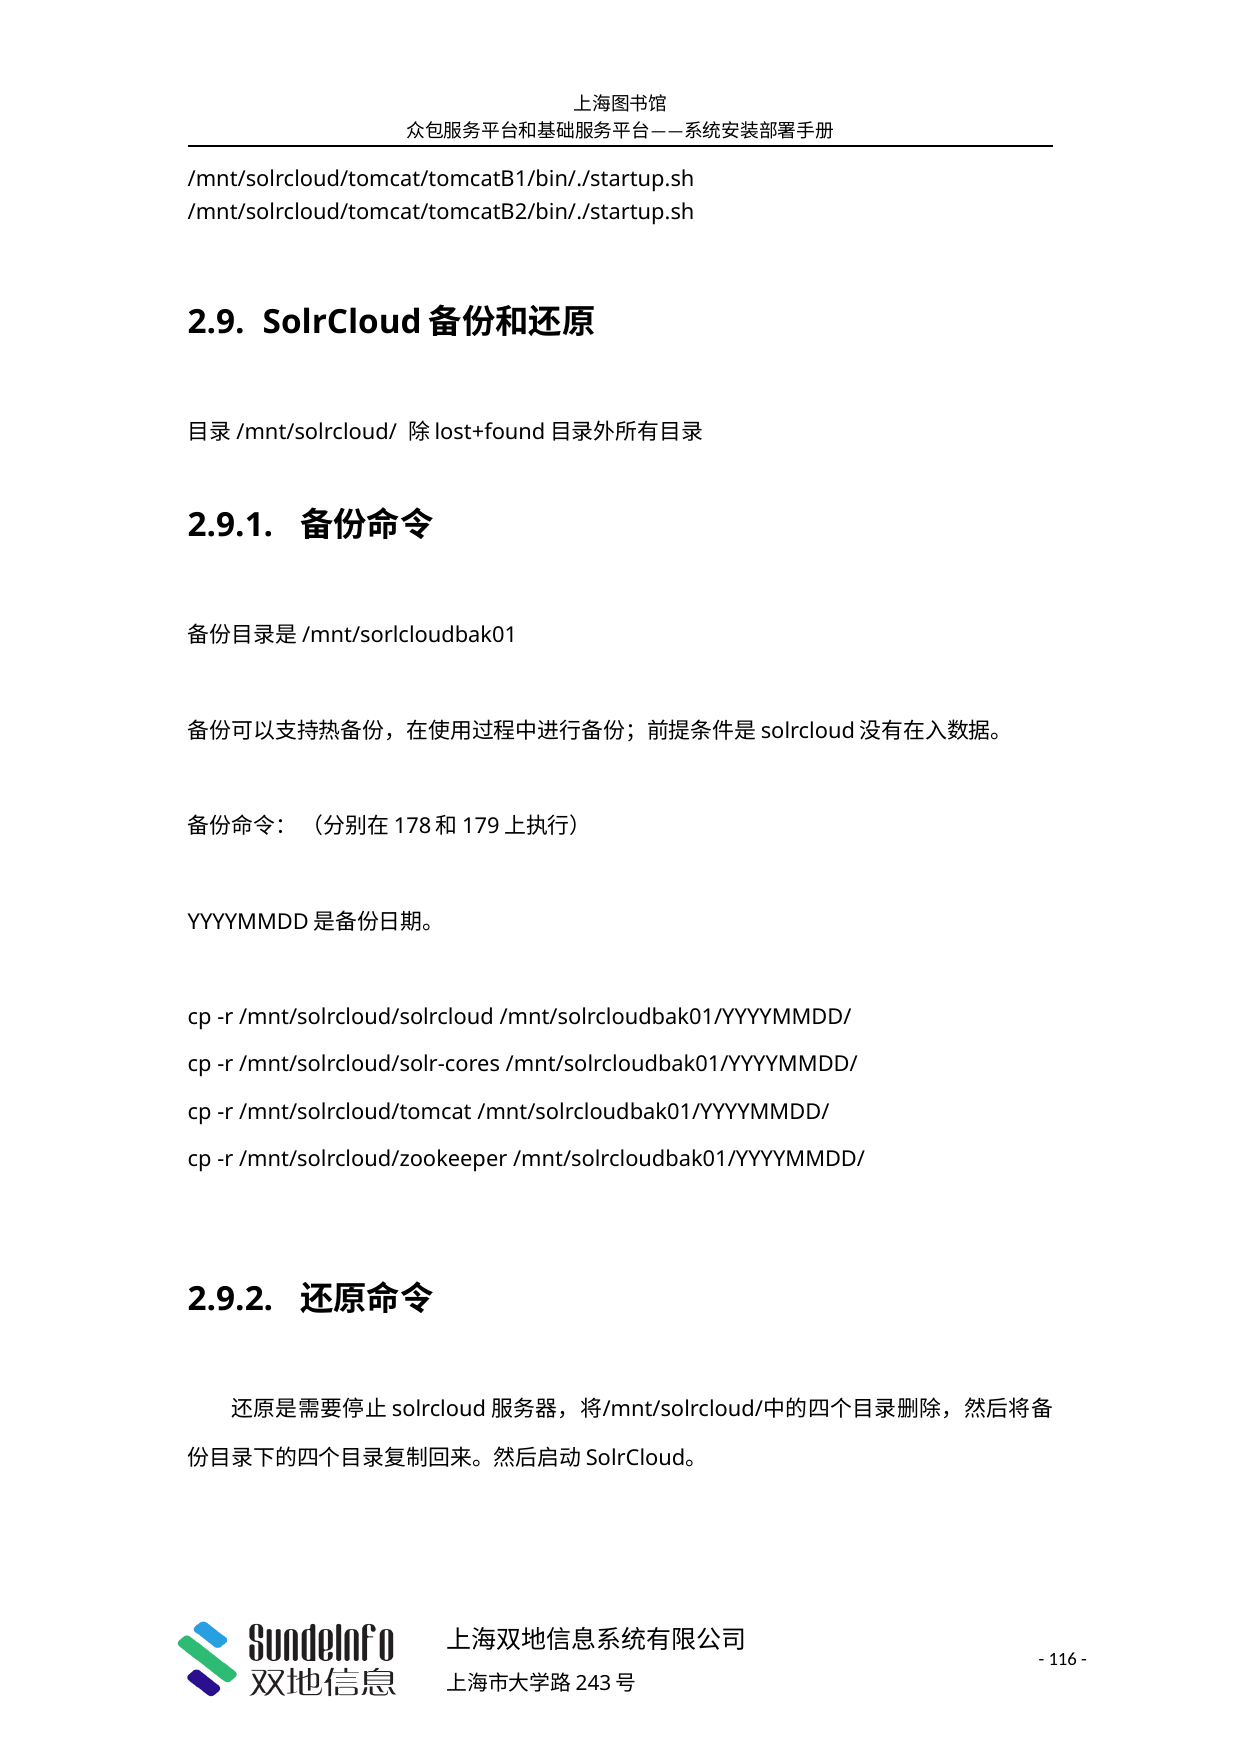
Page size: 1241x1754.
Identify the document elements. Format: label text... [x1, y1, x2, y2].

picture [172, 1615, 403, 1702]
text cp -r /mnt/solrcloud/tomcat /mnt/solrcloudbak01/YYYYMMDD/ [187, 1094, 1053, 1127]
text 目录 /mnt/solrcloud/ 除lost+found目录外所有目录 [187, 414, 1053, 446]
text /mnt/solrcloud/tomcat/tomcatB1/bin/./startup.sh [187, 162, 1053, 194]
subtitle 还原命令 [187, 1264, 1053, 1329]
text 备份可以支持热备份，在使用过程中进行备份；前提条件是solrcloud没有在入数据。 [187, 712, 1053, 745]
text cp -r /mnt/solrcloud/solr-cores /mnt/solrcloudbak01/YYYYMMDD/ [187, 1047, 1053, 1079]
text cp -r /mnt/solrcloud/zookeeper /mnt/solrcloudbak01/YYYYMMDD/ [187, 1142, 1053, 1174]
text YYYYMMDD是备份日期。 [187, 904, 1053, 936]
text cp -r /mnt/solrcloud/solrcloud /mnt/solrcloudbak01/YYYYMMDD/ [187, 1000, 1053, 1032]
subtitle 备份命令 [187, 489, 1053, 554]
text /mnt/solrcloud/tomcat/tomcatB2/bin/./startup.sh [187, 194, 1053, 227]
subtitle SolrCloud备份和还原 [187, 287, 1053, 352]
text 备份目录是 /mnt/sorlcloudbak01 [187, 617, 1053, 649]
text 备份命令： （分别在178和179上执行） [187, 808, 1053, 841]
text 还原是需要停止solrcloud服务器，将/mnt/solrcloud/中的四个目录删除，然后将备份目录下的四个目录复制回来。然后启动SolrCloud。 [187, 1391, 1053, 1472]
